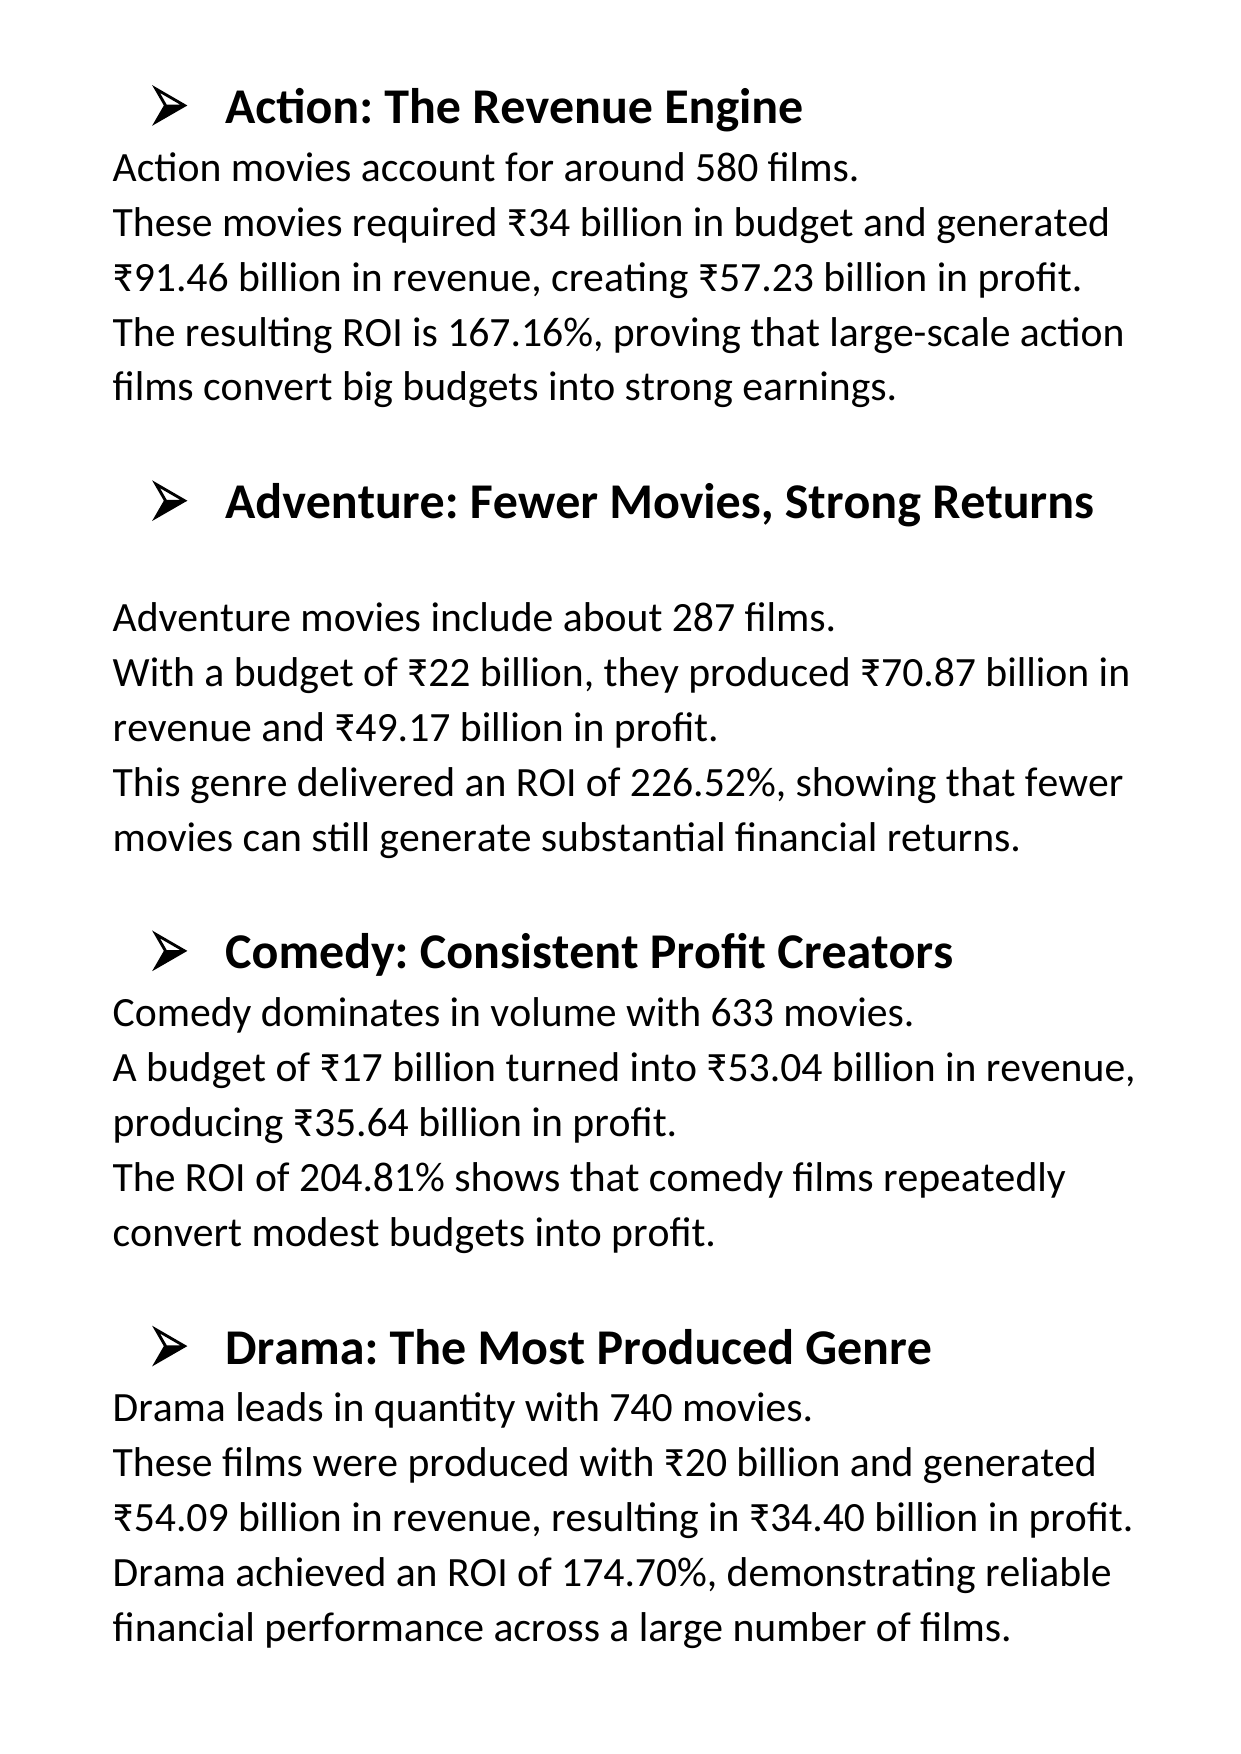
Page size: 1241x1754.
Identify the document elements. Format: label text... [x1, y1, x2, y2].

list Drama achieved an ROI of 174.70%, demonstrating reliable financial performance across a large number of films. [112, 1546, 1165, 1652]
list Drama leads in quantity with 740 movies. [112, 1381, 1165, 1432]
list A budget of ₹17 billion turned into ₹53.04 billion in revenue, producing ₹35.64 billion in profit. [112, 1041, 1165, 1147]
list Comedy dominates in volume with 633 movies. [112, 986, 1165, 1037]
list Adventure: Fewer Movies, Strong Returns [150, 470, 1165, 531]
list Comedy: Consistent Profit Creators [150, 920, 1165, 981]
list Drama: The Most Produced Genre [150, 1316, 1165, 1377]
list Adventure movies include about 287 films. [112, 591, 1165, 642]
list Action: The Revenue Engine [150, 75, 1165, 136]
list This genre delivered an ROI of 226.52%, showing that fewer movies can still generate substantial financial returns. [112, 756, 1165, 861]
list With a budget of ₹22 billion, they produced ₹70.87 billion in revenue and ₹49.17 billion in profit. [112, 646, 1165, 752]
list These movies required ₹34 billion in budget and generated ₹91.46 billion in revenue, creating ₹57.23 billion in profit. [112, 196, 1165, 301]
list The ROI of 204.81% shows that comedy films repeatedly convert modest budgets into profit. [112, 1151, 1165, 1257]
list The resulting ROI is 167.16%, proving that large-scale action films convert big budgets into strong earnings. [112, 306, 1165, 411]
list Action movies account for around 580 films. [112, 141, 1165, 192]
list These films were produced with ₹20 billion and generated ₹54.09 billion in revenue, resulting in ₹34.40 billion in profit. [112, 1436, 1165, 1542]
